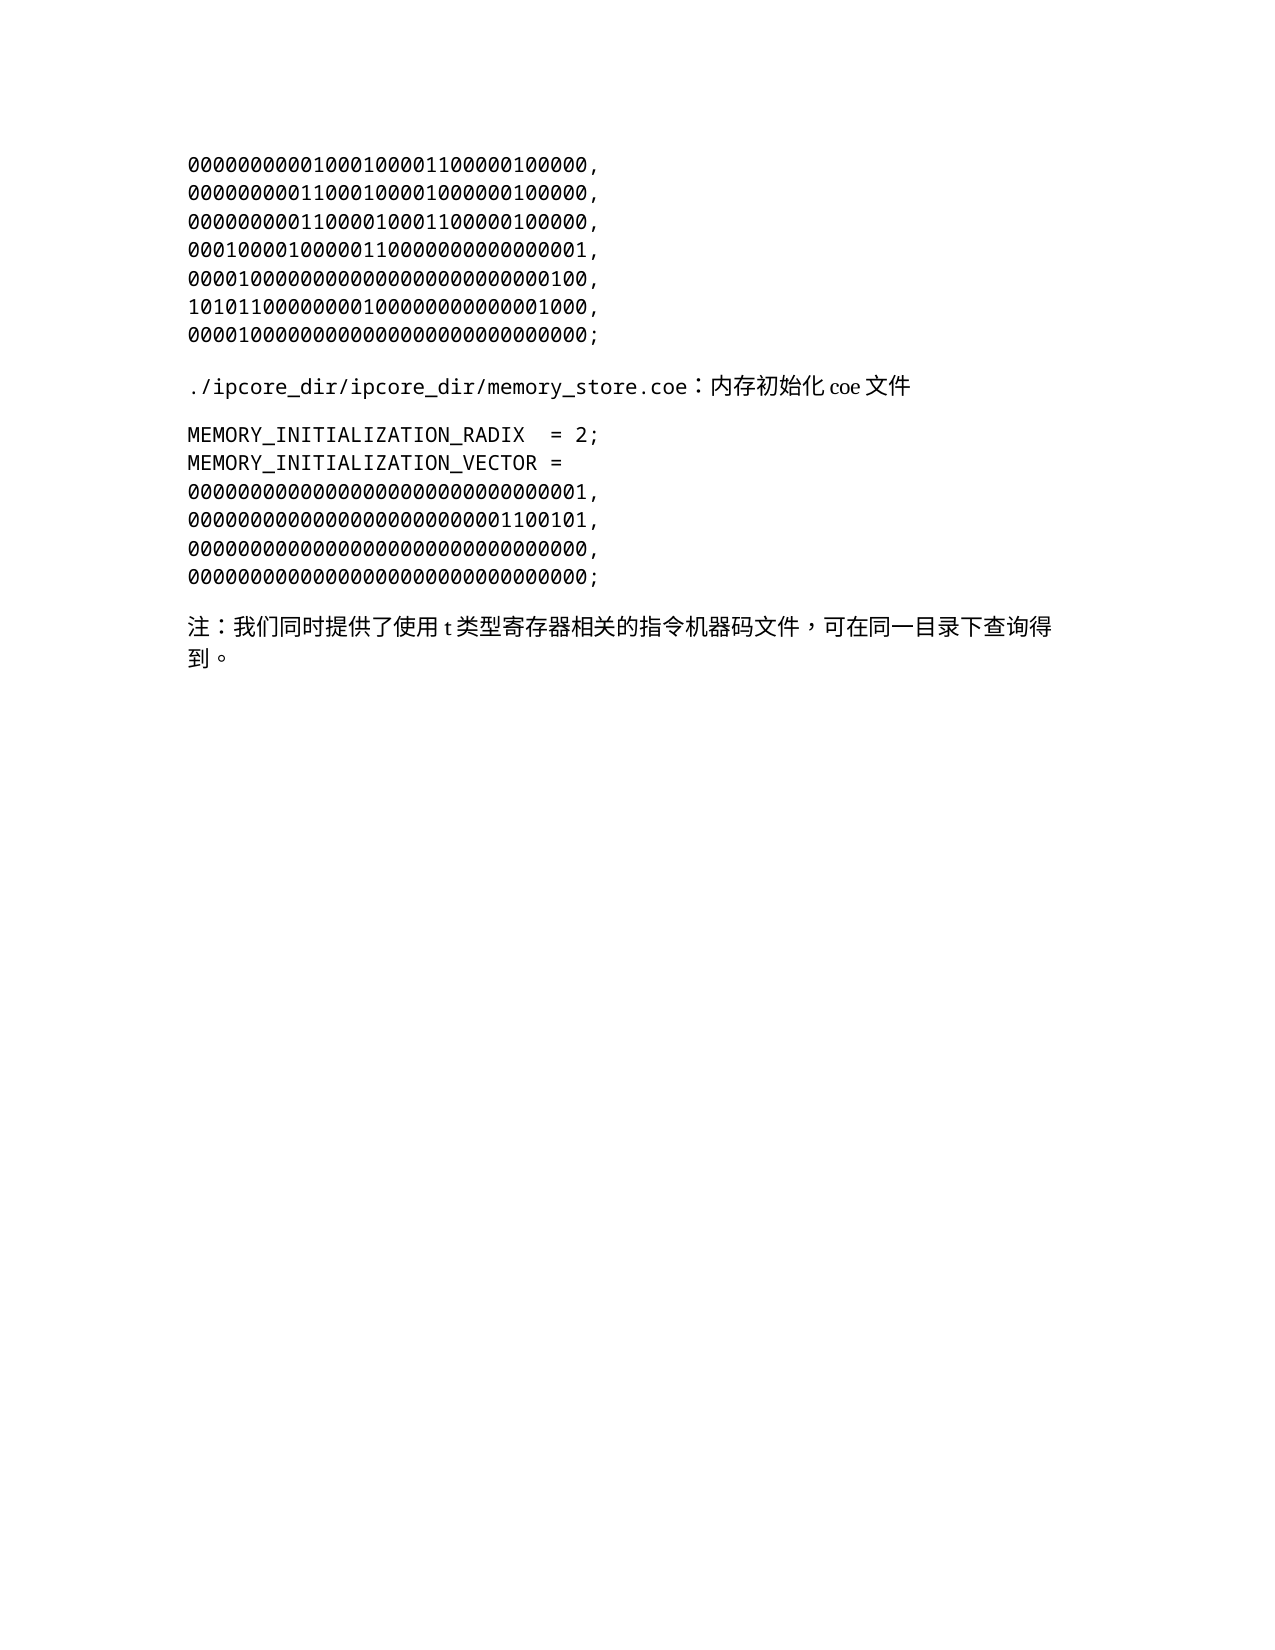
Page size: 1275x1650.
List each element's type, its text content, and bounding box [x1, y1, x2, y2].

text MEMORY_INITIALIZATION_RADIX = 2; MEMORY_INITIALIZATION_VECTOR = 00000000000000000000000000000001, 00000000000000000000000001100101, 00000000000000000000000000000000, 00000000000000000000000000000000; [187, 420, 1087, 591]
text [187, 150, 1087, 349]
text ./ipcore_dir/ipcore_dir/memory_store.coe：内存初始化coe文件 [187, 370, 1087, 401]
text 注：我们同时提供了使用t类型寄存器相关的指令机器码文件，可在同一目录下查询得到。 [187, 611, 1087, 674]
